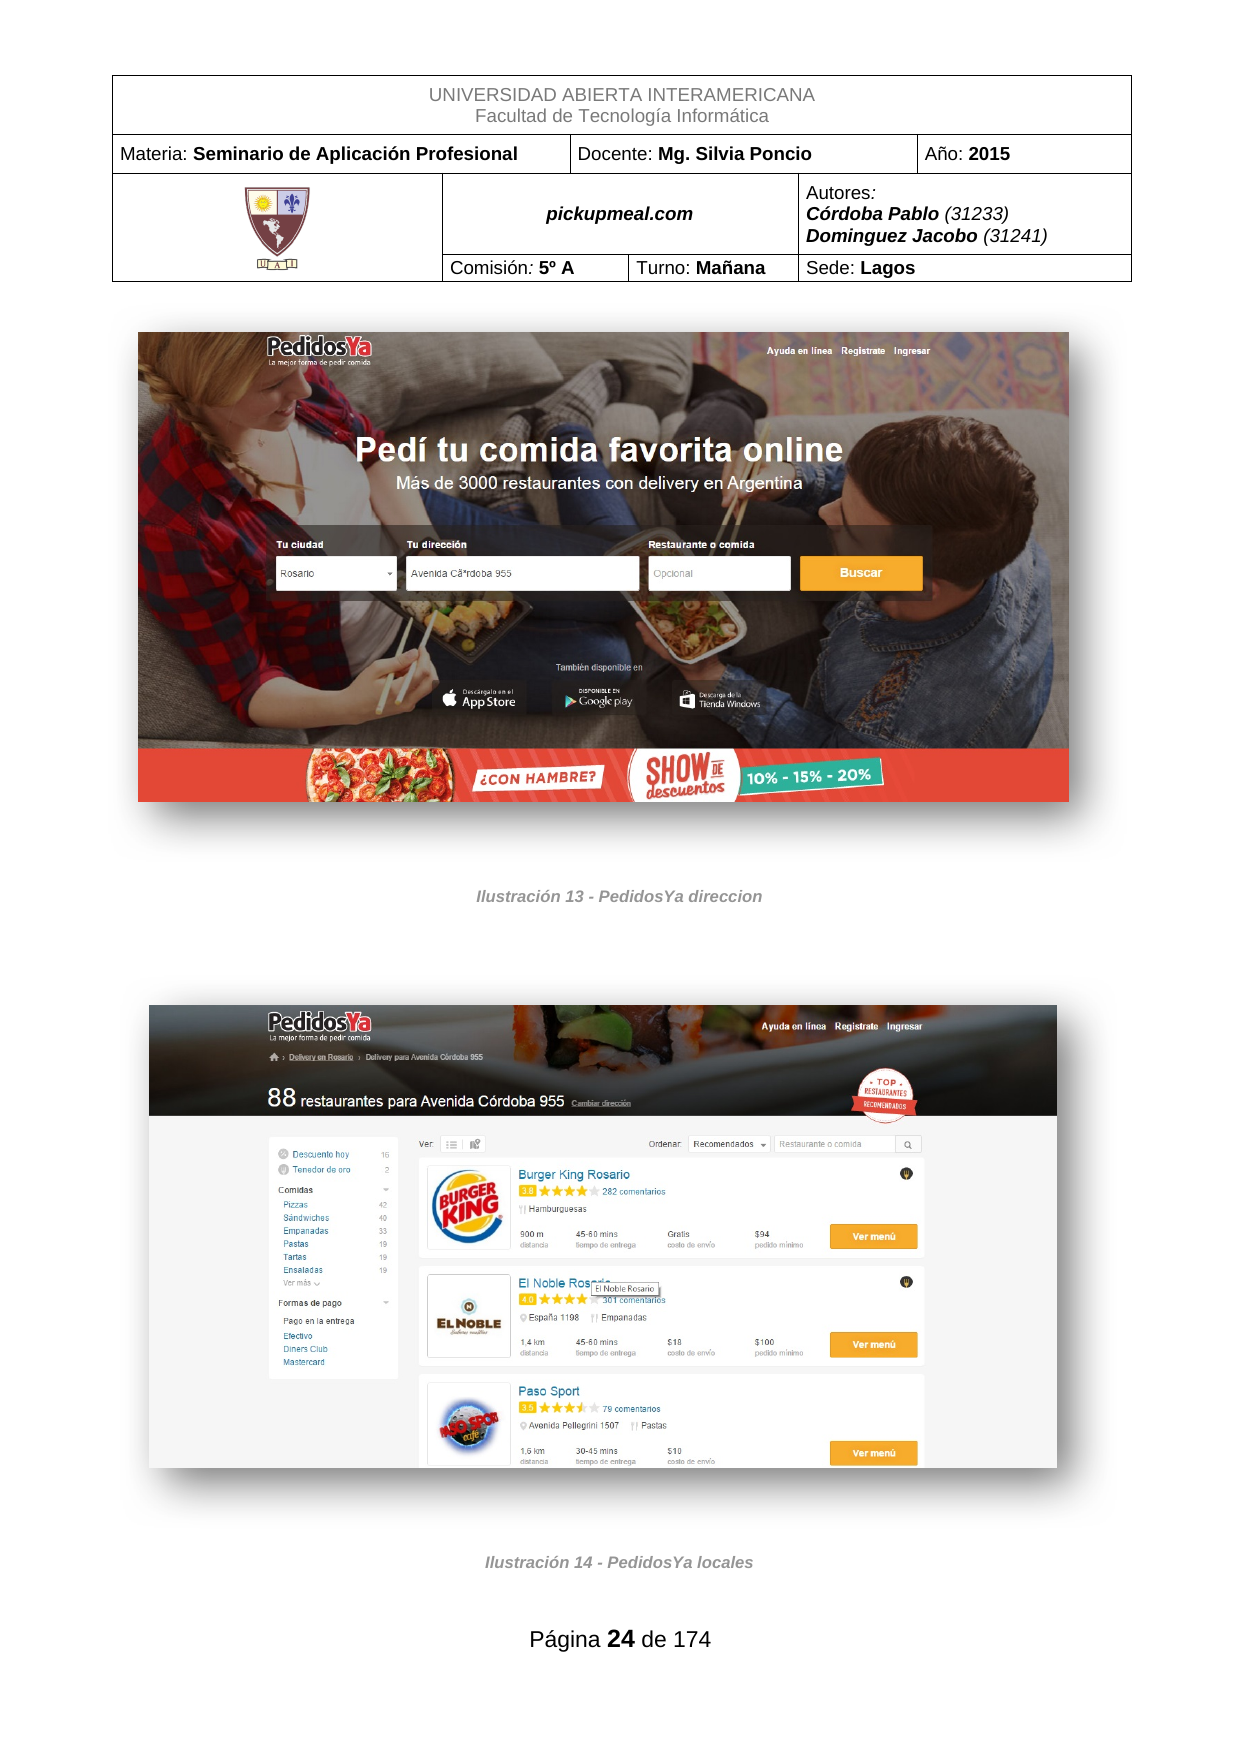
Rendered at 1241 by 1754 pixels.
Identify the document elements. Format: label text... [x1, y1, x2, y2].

picture [138, 332, 1069, 802]
picture [230, 182, 325, 273]
text Ilustración 14 - PedidosYa locales [112, 1553, 1128, 1572]
picture [149, 1005, 1057, 1468]
text Ilustración 13 - PedidosYa direccion [112, 887, 1128, 906]
